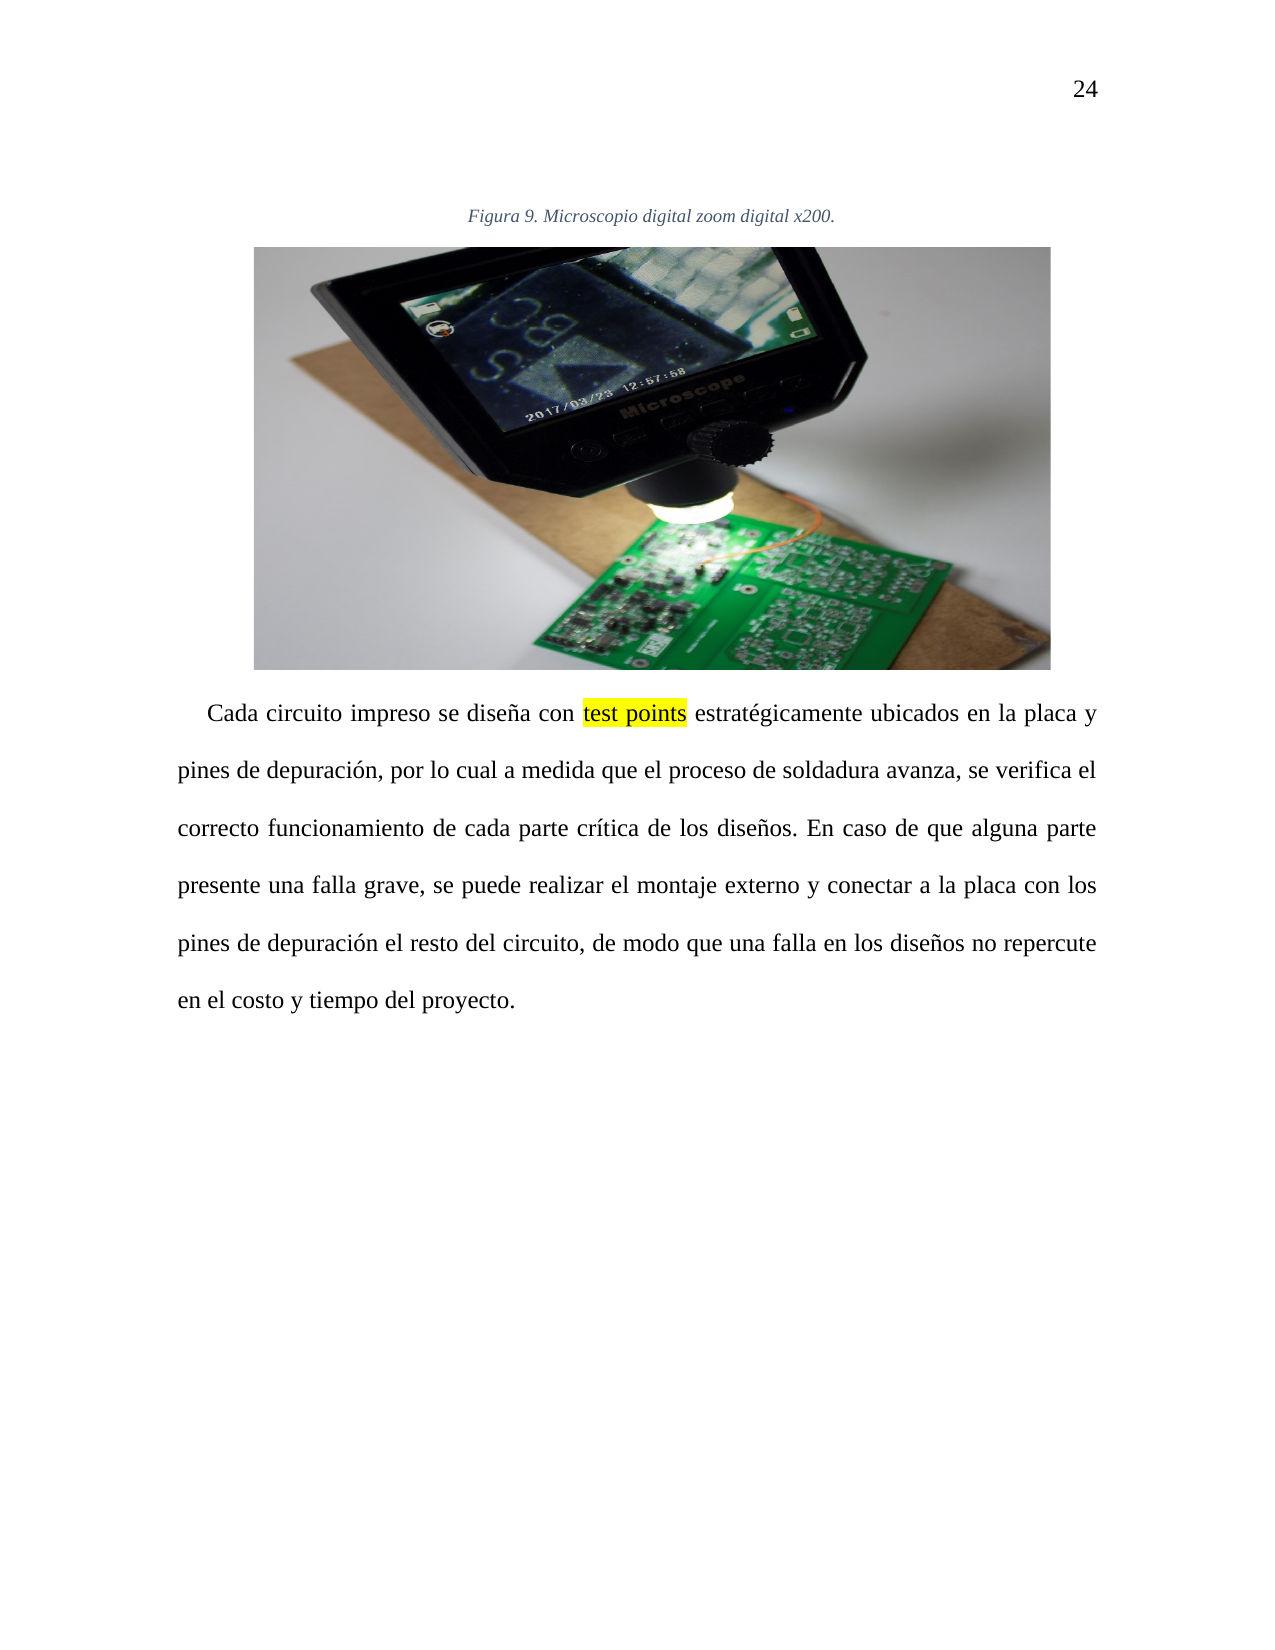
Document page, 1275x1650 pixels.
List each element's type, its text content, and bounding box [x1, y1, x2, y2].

picture [253, 247, 1051, 670]
text Cada circuito impreso se diseña con test points estratégicamente ubicados en la placa y pines de depuración, por lo cual a medida que el proceso de soldadura avanza, se verifica el correcto funcionamiento de cada parte crítica de los diseños. En caso de que alguna parte presente una falla grave, se puede realizar el montaje externo y conectar a la placa con los pines de depuración el resto del circuito, de modo que una falla en los diseños no repercute en el costo y tiempo del proyecto. [177, 698, 1098, 1014]
text Figura . Microscopio digital zoom digital x200. [177, 205, 1098, 227]
